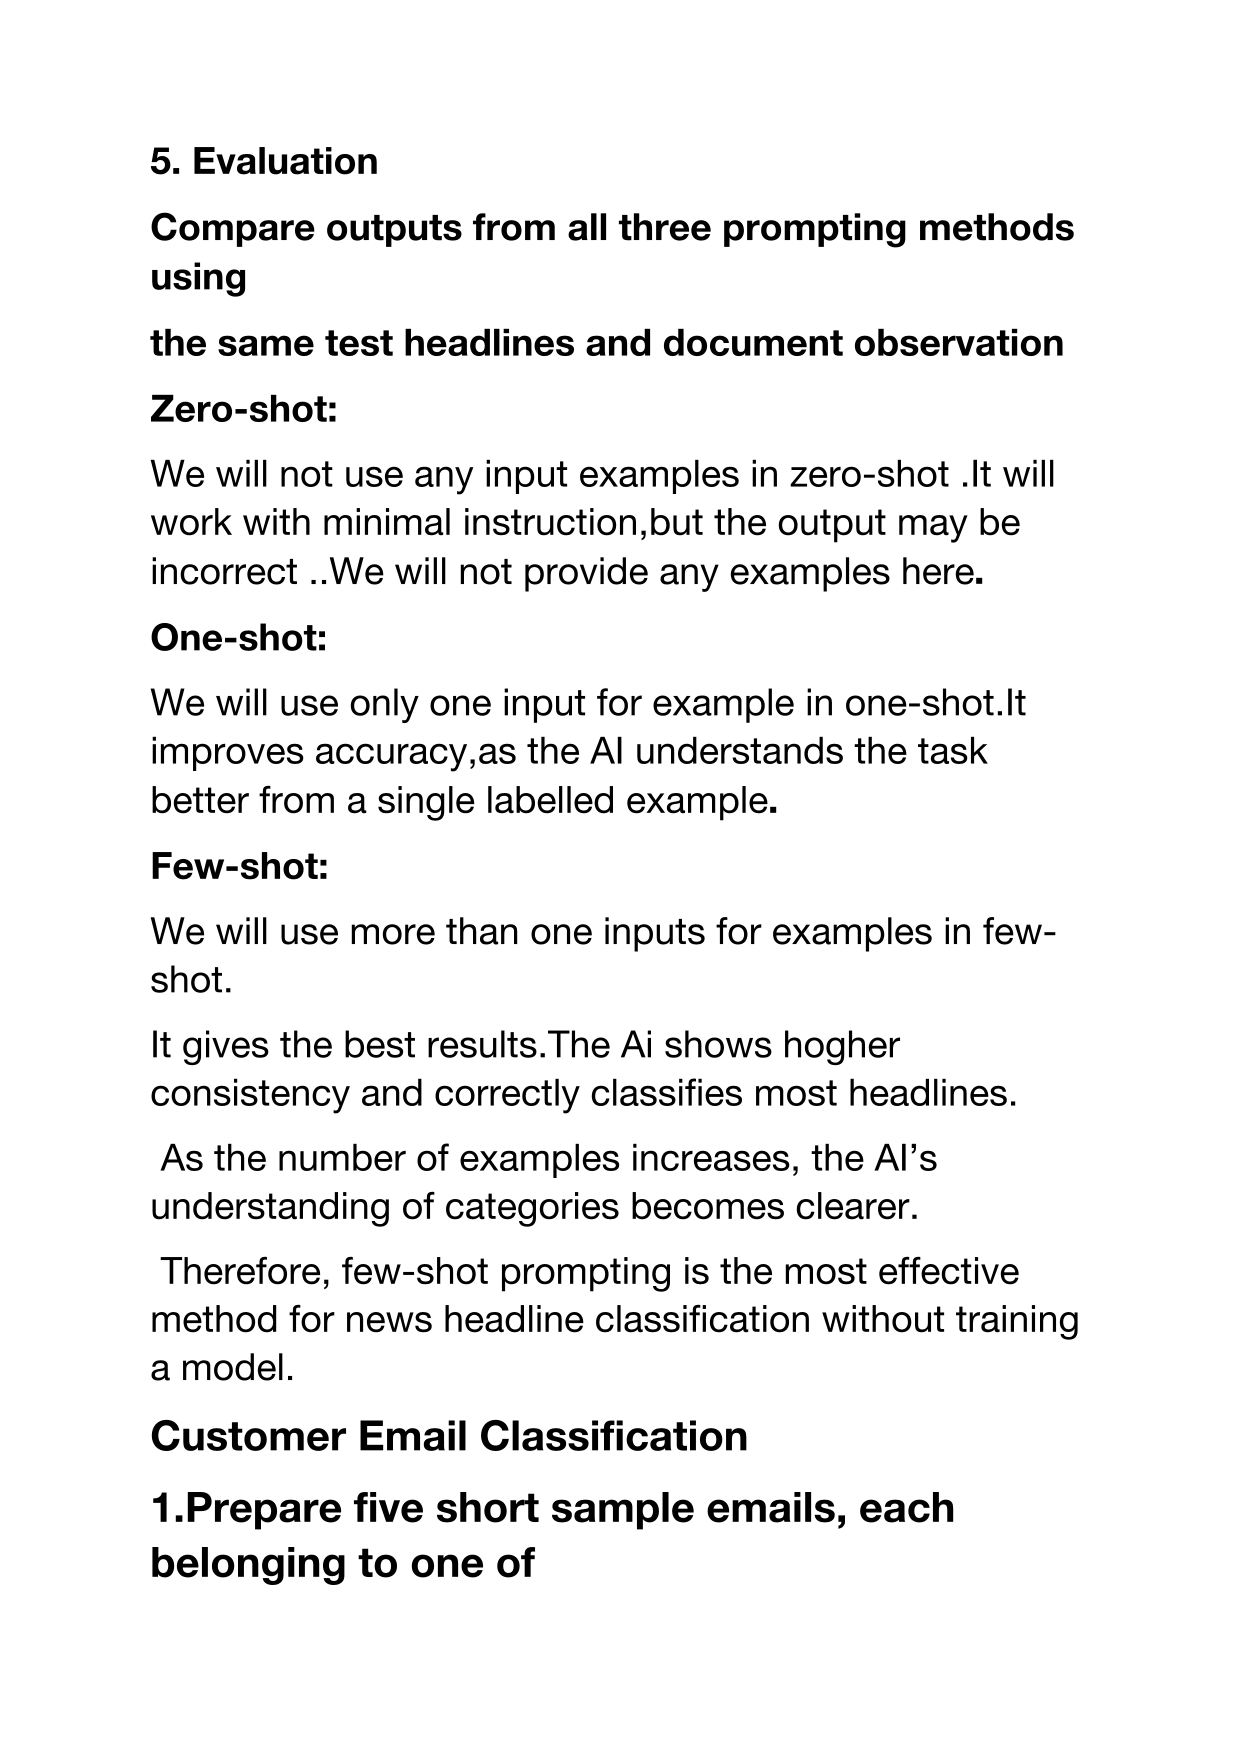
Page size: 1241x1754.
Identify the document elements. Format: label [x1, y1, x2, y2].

picture [149, 146, 1078, 1585]
